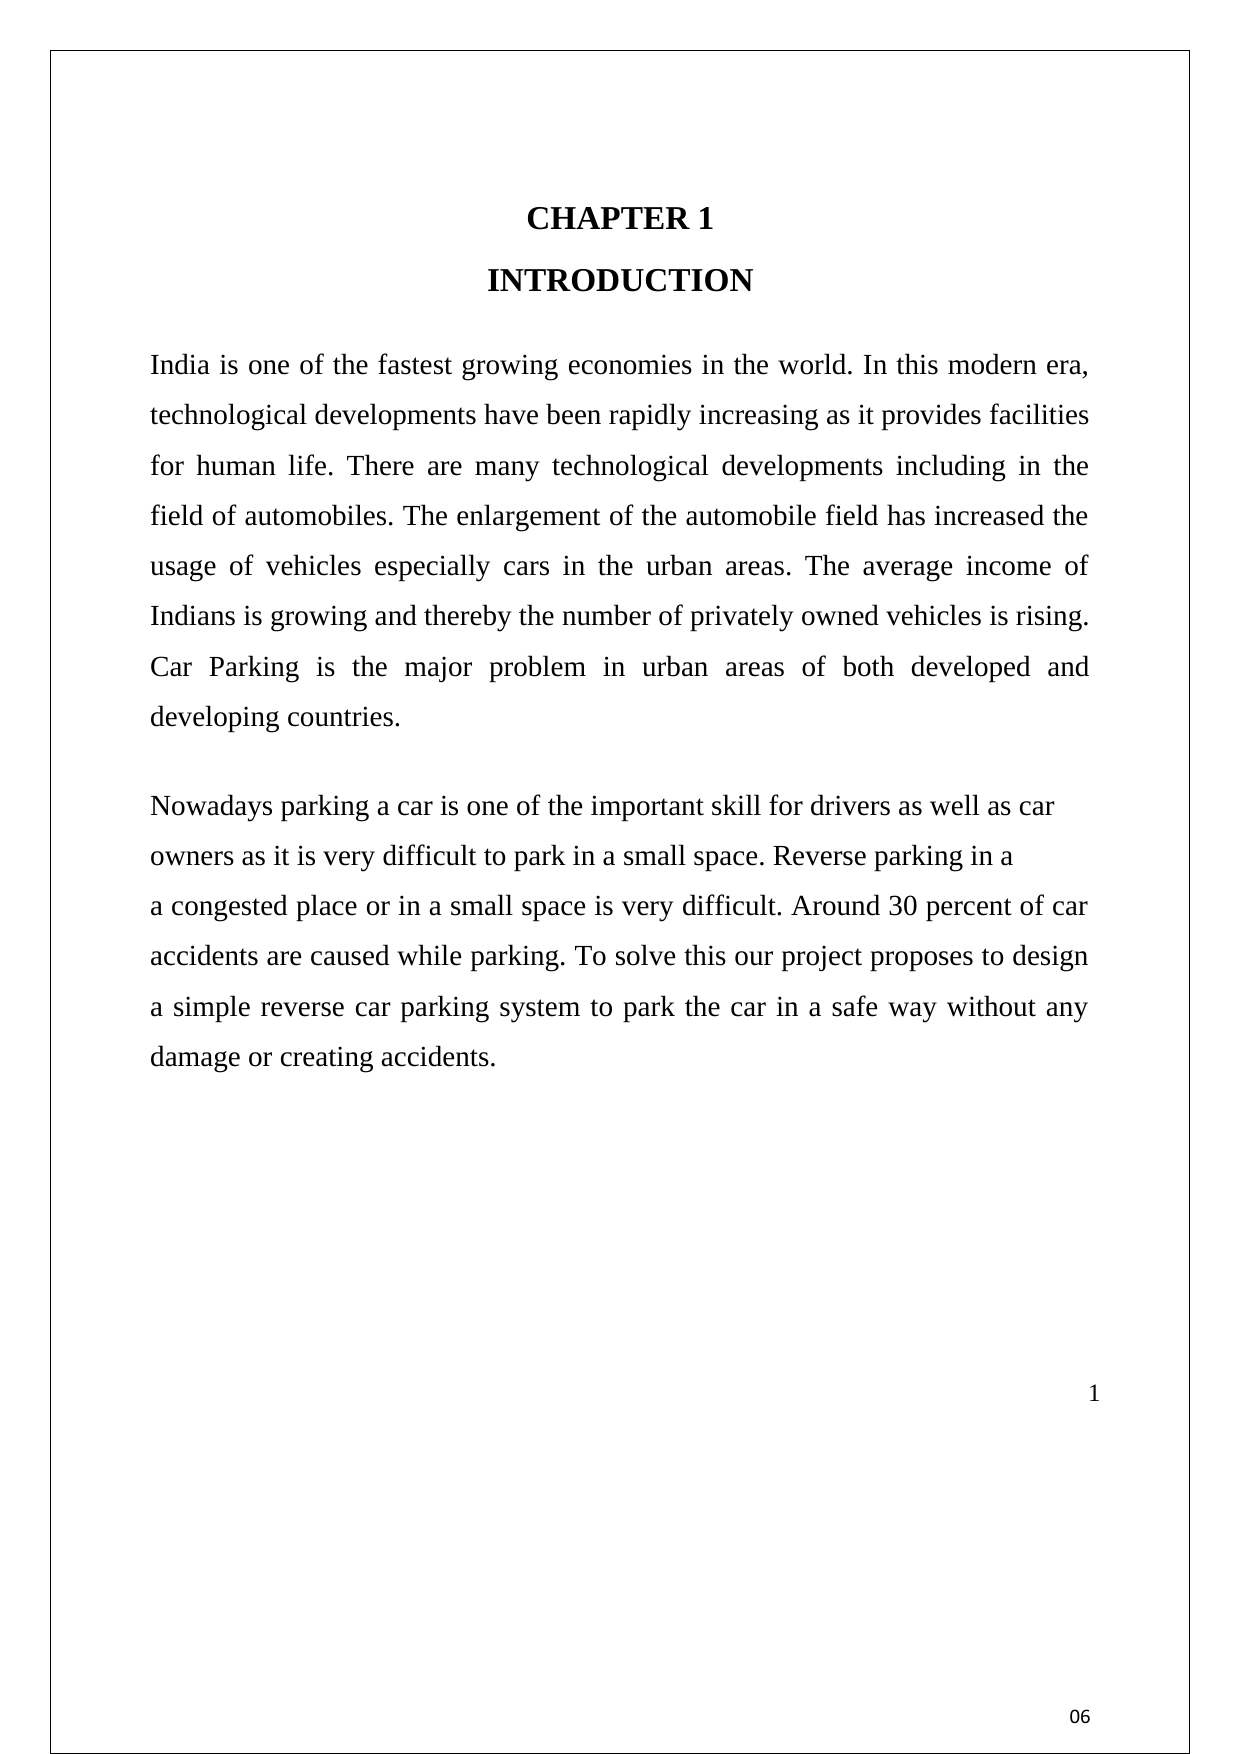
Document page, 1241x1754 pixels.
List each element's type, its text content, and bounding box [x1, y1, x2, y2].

text a congested place or in a small space is very difficult. Around 30 percent of car accidents are caused while parking. To solve this our project proposes to design a simple reverse car parking system to park the car in a safe way without any damage or creating accidents. [150, 888, 1090, 1073]
text India is one of the fastest growing economies in the world. In this modern era, technological developments have been rapidly increasing as it provides facilities for human life. There are many technological developments including in the field of automobiles. The enlargement of the automobile field has increased the usage of vehicles especially cars in the urban areas. The average income of Indians is growing and thereby the number of privately owned vehicles is rising. Car Parking is the major problem in urban areas of both developed and developing countries. [150, 347, 1090, 733]
text INTRODUCTION [150, 261, 1090, 299]
text owners as it is very difficult to park in a small space. Reverse parking in a [150, 838, 1090, 871]
text 1 [1088, 1378, 1115, 1407]
text Nowadays parking a car is one of the important skill for drivers as well as car [150, 788, 1090, 821]
text CHAPTER 1 [150, 198, 1090, 236]
